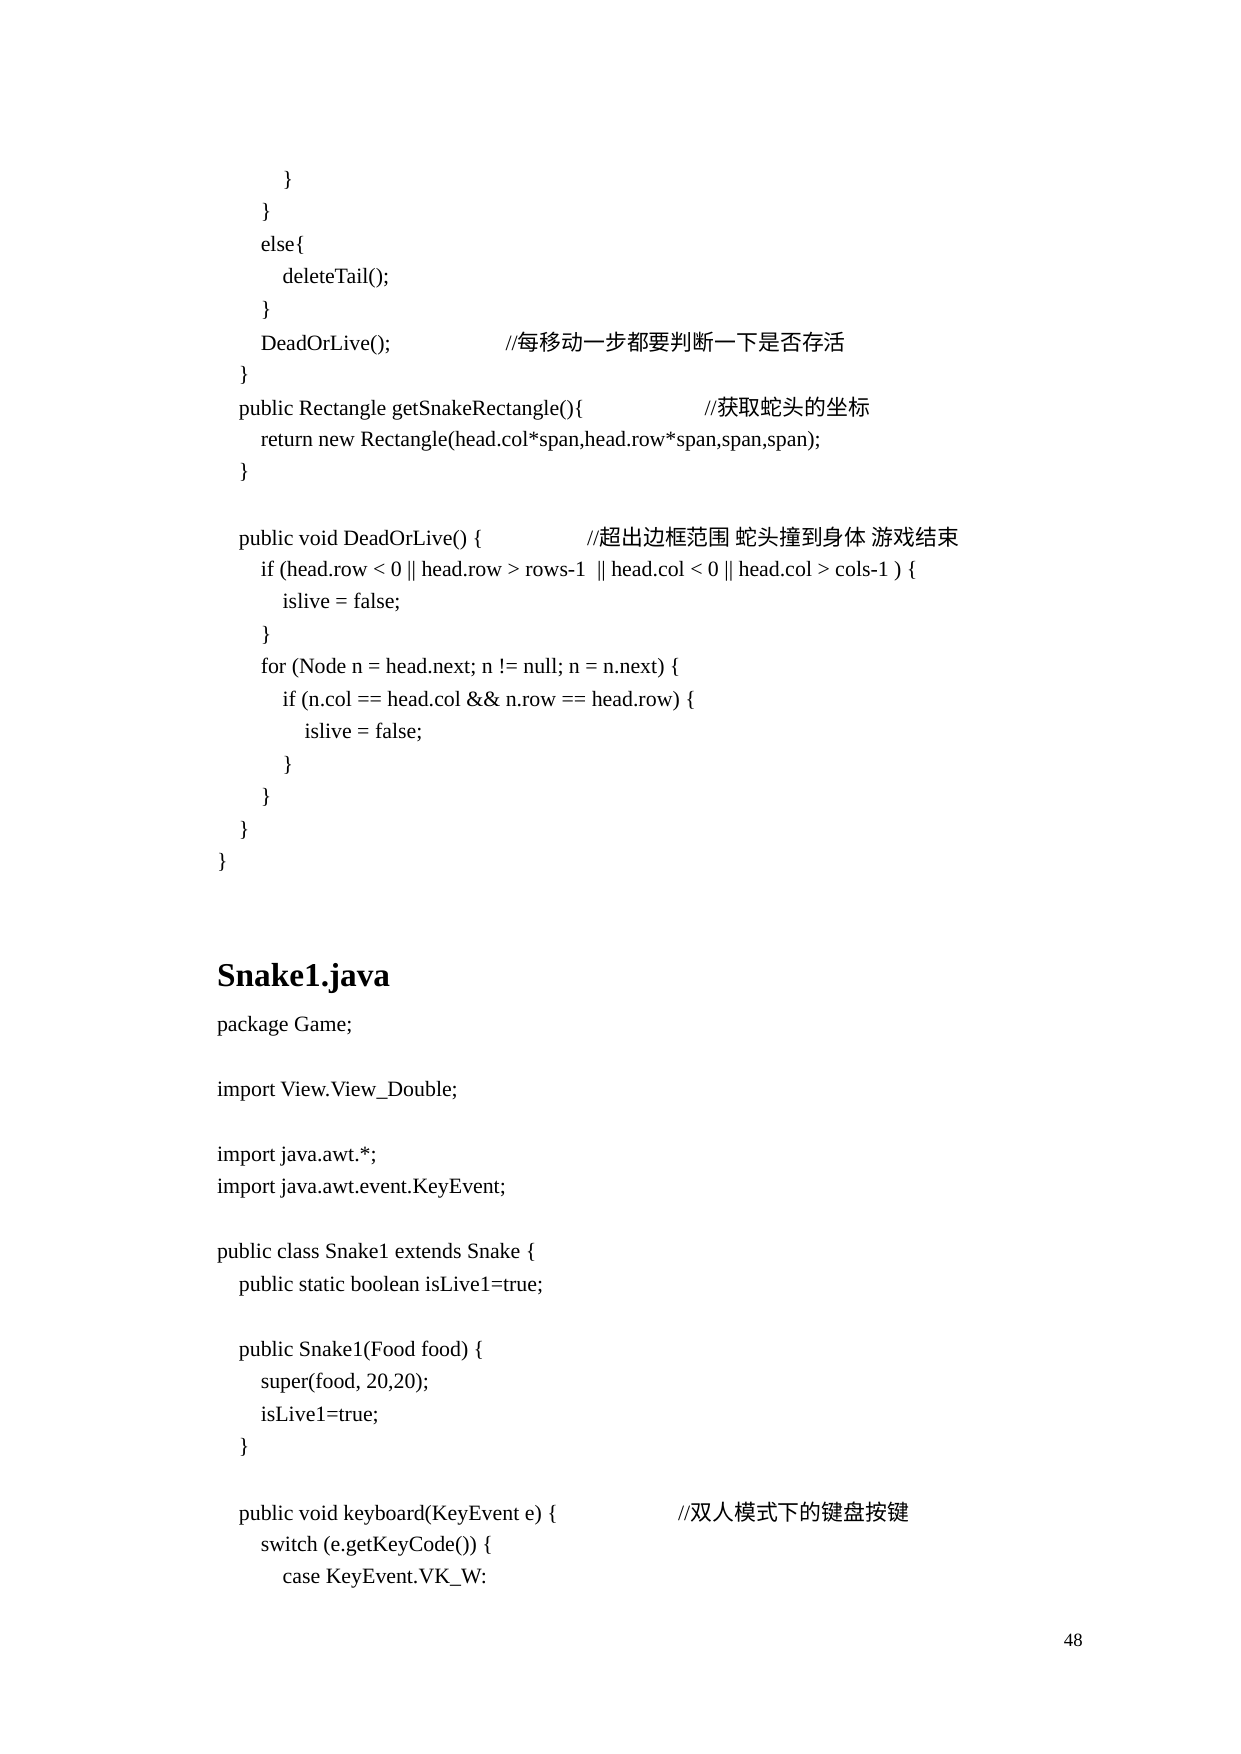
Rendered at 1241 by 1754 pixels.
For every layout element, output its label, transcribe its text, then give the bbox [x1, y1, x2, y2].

text Snake1.java [217, 942, 1082, 1007]
text super(food, 20,20); [217, 1364, 1082, 1397]
text if (head.row < 0 || head.row > rows-1 || head.col < 0 || head.col > cols-1 ) { [217, 552, 1082, 584]
text if (n.col == head.col && n.row == head.row) { [217, 682, 1082, 714]
text return new Rectangle(head.col*span,head.row*span,span,span); [217, 422, 1082, 454]
text case KeyEvent.VK_W: [217, 1559, 1082, 1592]
text } [217, 1429, 1082, 1462]
text } [217, 454, 1082, 487]
text isLive1=true; [217, 1397, 1082, 1429]
text } [217, 162, 1082, 194]
text public Rectangle getSnakeRectangle(){ //获取蛇头的坐标 [217, 389, 1082, 422]
text } [217, 812, 1082, 844]
text public void keyboard(KeyEvent e) { //双人模式下的键盘按键 [217, 1494, 1082, 1527]
text import java.awt.*; [217, 1137, 1082, 1169]
text DeadOrLive(); //每移动一步都要判断一下是否存活 [217, 324, 1082, 357]
text public Snake1(Food food) { [217, 1332, 1082, 1364]
text islive = false; [217, 714, 1082, 747]
text } [217, 747, 1082, 779]
text } [217, 779, 1082, 812]
text public void DeadOrLive() { //超出边框范围 蛇头撞到身体 游戏结束 [217, 519, 1082, 552]
text public static boolean isLive1=true; [217, 1267, 1082, 1299]
text deleteTail(); [217, 259, 1082, 292]
text } [217, 194, 1082, 227]
text import View.View_Double; [217, 1072, 1082, 1104]
text switch (e.getKeyCode()) { [217, 1527, 1082, 1559]
text } [217, 844, 1082, 877]
text islive = false; [217, 584, 1082, 617]
text package Game; [217, 1007, 1082, 1039]
text } [217, 617, 1082, 649]
text } [217, 357, 1082, 389]
text } [217, 292, 1082, 324]
text for (Node n = head.next; n != null; n = n.next) { [217, 649, 1082, 682]
text import java.awt.event.KeyEvent; [217, 1169, 1082, 1202]
text else{ [217, 227, 1082, 259]
text public class Snake1 extends Snake { [217, 1234, 1082, 1267]
